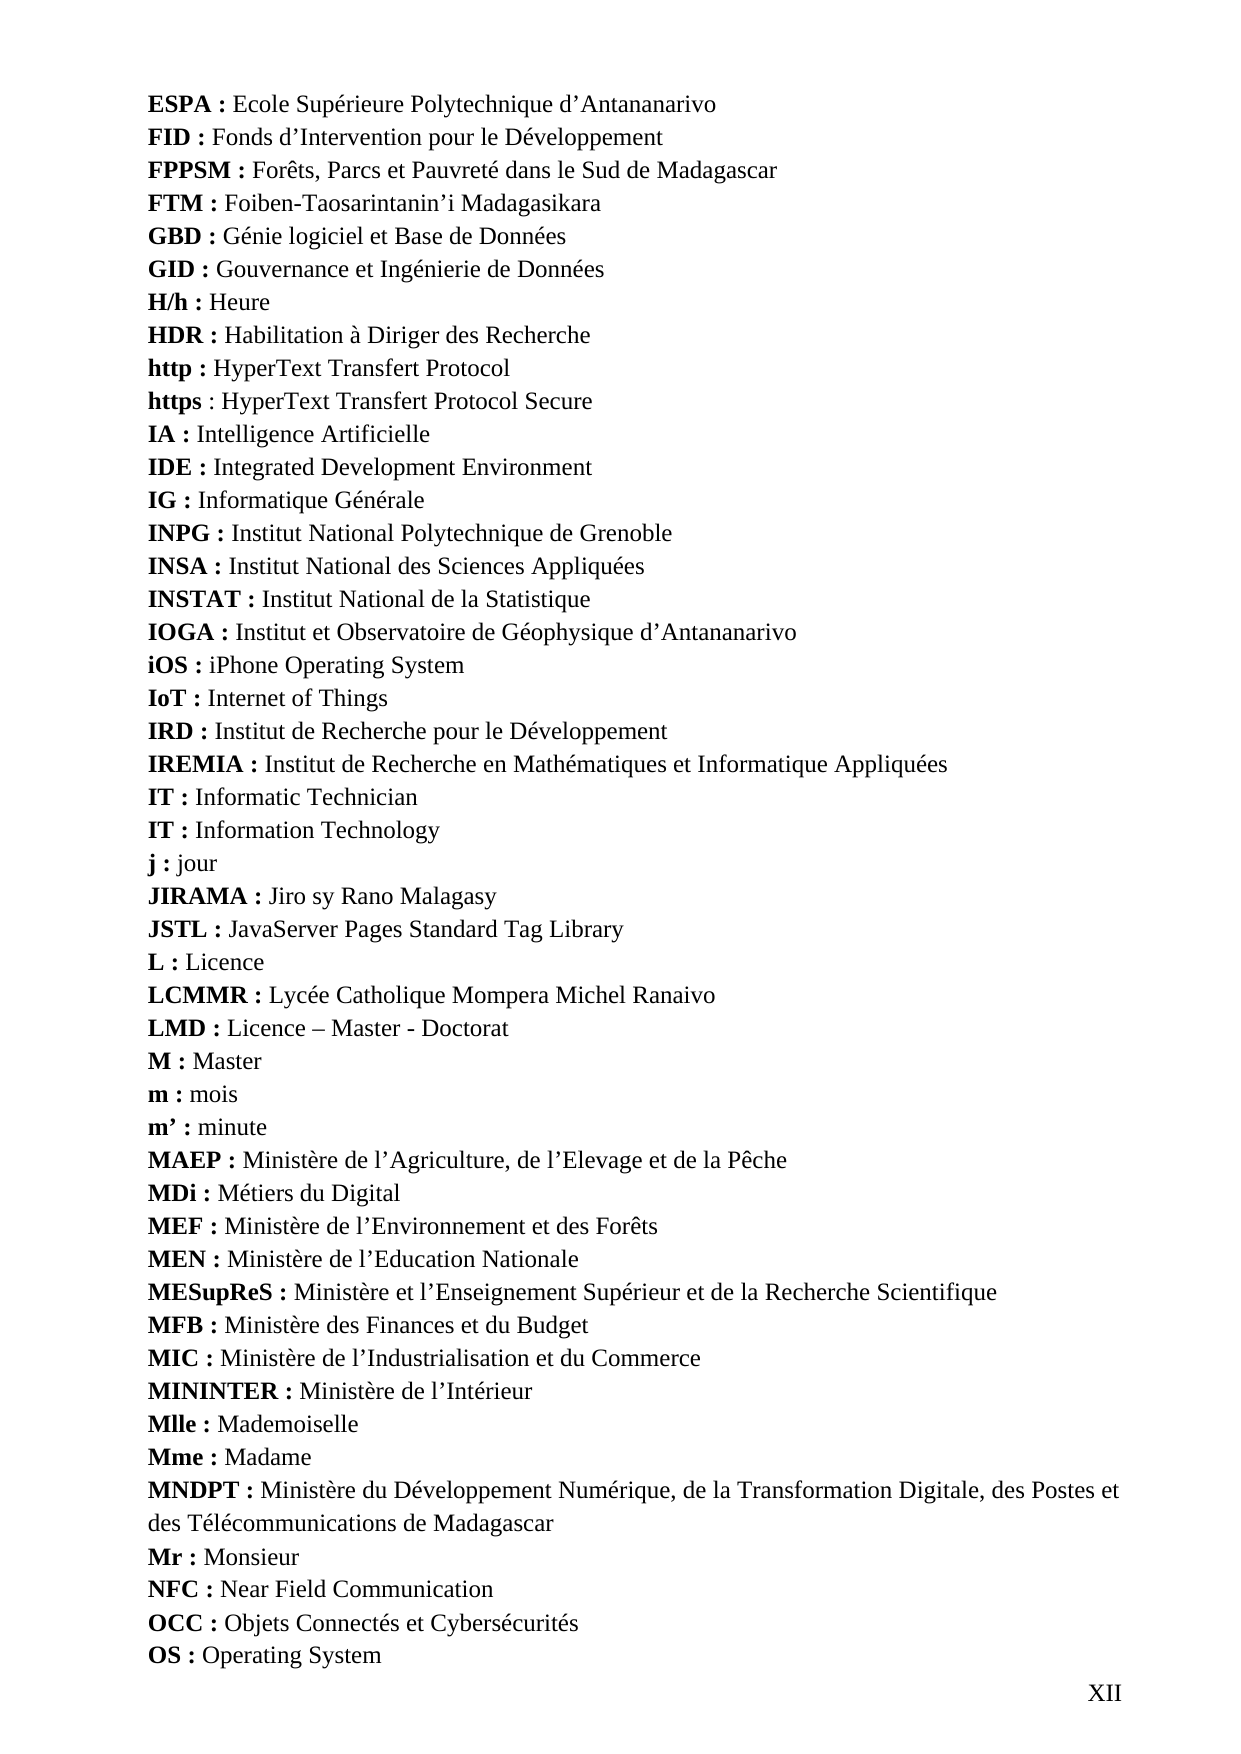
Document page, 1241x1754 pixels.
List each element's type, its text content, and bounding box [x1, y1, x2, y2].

text ESPA : Ecole Supérieure Polytechnique d’Antananarivo [148, 89, 1122, 117]
text m’ : minute [148, 1112, 1122, 1141]
text IDE : Integrated Development Environment [148, 452, 1122, 481]
text GBD : Génie logiciel et Base de Données [148, 221, 1122, 249]
text IA : Intelligence Artificielle [148, 419, 1122, 448]
text IT : Information Technology [148, 815, 1122, 844]
text INSA : Institut National des Sciences Appliquées [148, 551, 1122, 580]
text JSTL : JavaServer Pages Standard Tag Library [148, 914, 1122, 943]
text OCC : Objets Connectés et Cybersécurités [148, 1608, 1122, 1636]
text Mlle : Mademoiselle [148, 1409, 1122, 1438]
text m : mois [148, 1079, 1122, 1108]
text http : HyperText Transfert Protocol [148, 353, 1122, 382]
text MININTER : Ministère de l’Intérieur [148, 1376, 1122, 1405]
text INPG : Institut National Polytechnique de Grenoble [148, 518, 1122, 547]
text IRD : Institut de Recherche pour le Développement [148, 716, 1122, 745]
text L : Licence [148, 947, 1122, 976]
text IT : Informatic Technician [148, 782, 1122, 811]
text MDi : Métiers du Digital [148, 1178, 1122, 1207]
text MAEP : Ministère de l’Agriculture, de l’Elevage et de la Pêche [148, 1145, 1122, 1174]
text INSTAT : Institut National de la Statistique [148, 584, 1122, 613]
text OS : Operating System [148, 1641, 1122, 1669]
text MEF : Ministère de l’Environnement et des Forêts [148, 1211, 1122, 1240]
text H/h : Heure [148, 287, 1122, 316]
text IoT : Internet of Things [148, 683, 1122, 712]
text LMD : Licence – Master - Doctorat [148, 1013, 1122, 1042]
text MIC : Ministère de l’Industrialisation et du Commerce [148, 1343, 1122, 1372]
text HDR : Habilitation à Diriger des Recherche [148, 320, 1122, 348]
text IOGA : Institut et Observatoire de Géophysique d’Antananarivo [148, 617, 1122, 646]
text LCMMR : Lycée Catholique Mompera Michel Ranaivo [148, 980, 1122, 1009]
text GID : Gouvernance et Ingénierie de Données [148, 254, 1122, 282]
text M : Master [148, 1046, 1122, 1075]
text Mr : Monsieur [148, 1542, 1122, 1570]
text MFB : Ministère des Finances et du Budget [148, 1310, 1122, 1339]
text FPPSM : Forêts, Parcs et Pauvreté dans le Sud de Madagascar [148, 155, 1122, 183]
text JIRAMA : Jiro sy Rano Malagasy [148, 881, 1122, 910]
text MESupReS : Ministère et l’Enseignement Supérieur et de la Recherche Scientifique [148, 1277, 1122, 1306]
text IREMIA : Institut de Recherche en Mathématiques et Informatique Appliquées [148, 749, 1122, 778]
text MNDPT : Ministère du Développement Numérique, de la Transformation Digitale, des Postes et des Télécommunications de Madagascar [148, 1476, 1122, 1537]
text Mme : Madame [148, 1442, 1122, 1471]
text iOS : iPhone Operating System [148, 650, 1122, 679]
text j : jour [148, 848, 1122, 877]
text FTM : Foiben-Taosarintanin’i Madagasikara [148, 188, 1122, 216]
text IG : Informatique Générale [148, 485, 1122, 514]
text https : HyperText Transfert Protocol Secure [148, 386, 1122, 414]
text MEN : Ministère de l’Education Nationale [148, 1244, 1122, 1273]
text FID : Fonds d’Intervention pour le Développement [148, 122, 1122, 150]
text NFC : Near Field Communication [148, 1574, 1122, 1603]
